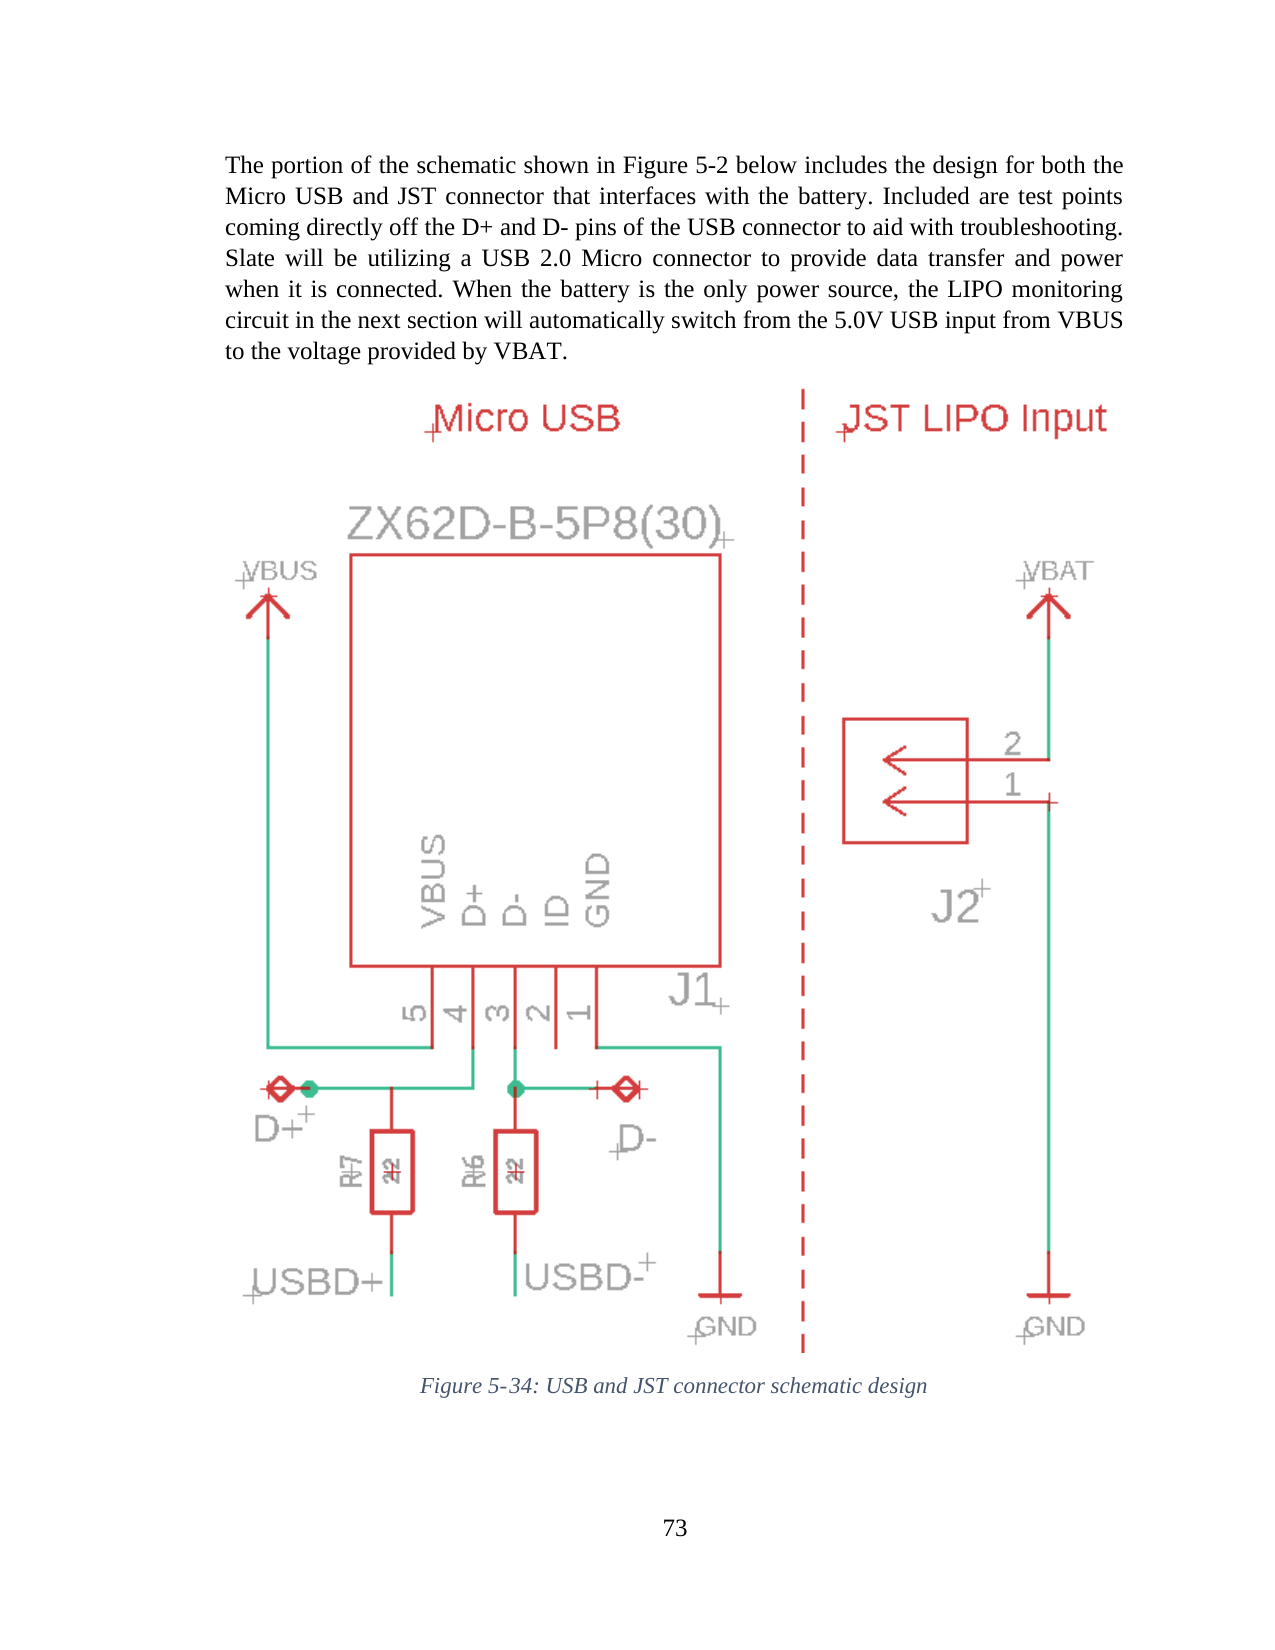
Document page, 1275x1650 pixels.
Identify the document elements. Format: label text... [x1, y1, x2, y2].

text The portion of the schematic shown in Figure 5-2 below includes the design for both the Micro USB and JST connector that interfaces with the battery. Included are test points coming directly off the D+ and D- pins of the USB connector to aid with troubleshooting. Slate will be utilizing a USB 2.0 Micro connector to provide data transfer and power when it is connected. When the battery is the only power source, the LIPO monitoring circuit in the next section will automatically switch from the 5.0V USB input from VBUS to the voltage provided by VBAT. [225, 150, 1125, 365]
picture [226, 383, 1124, 1353]
